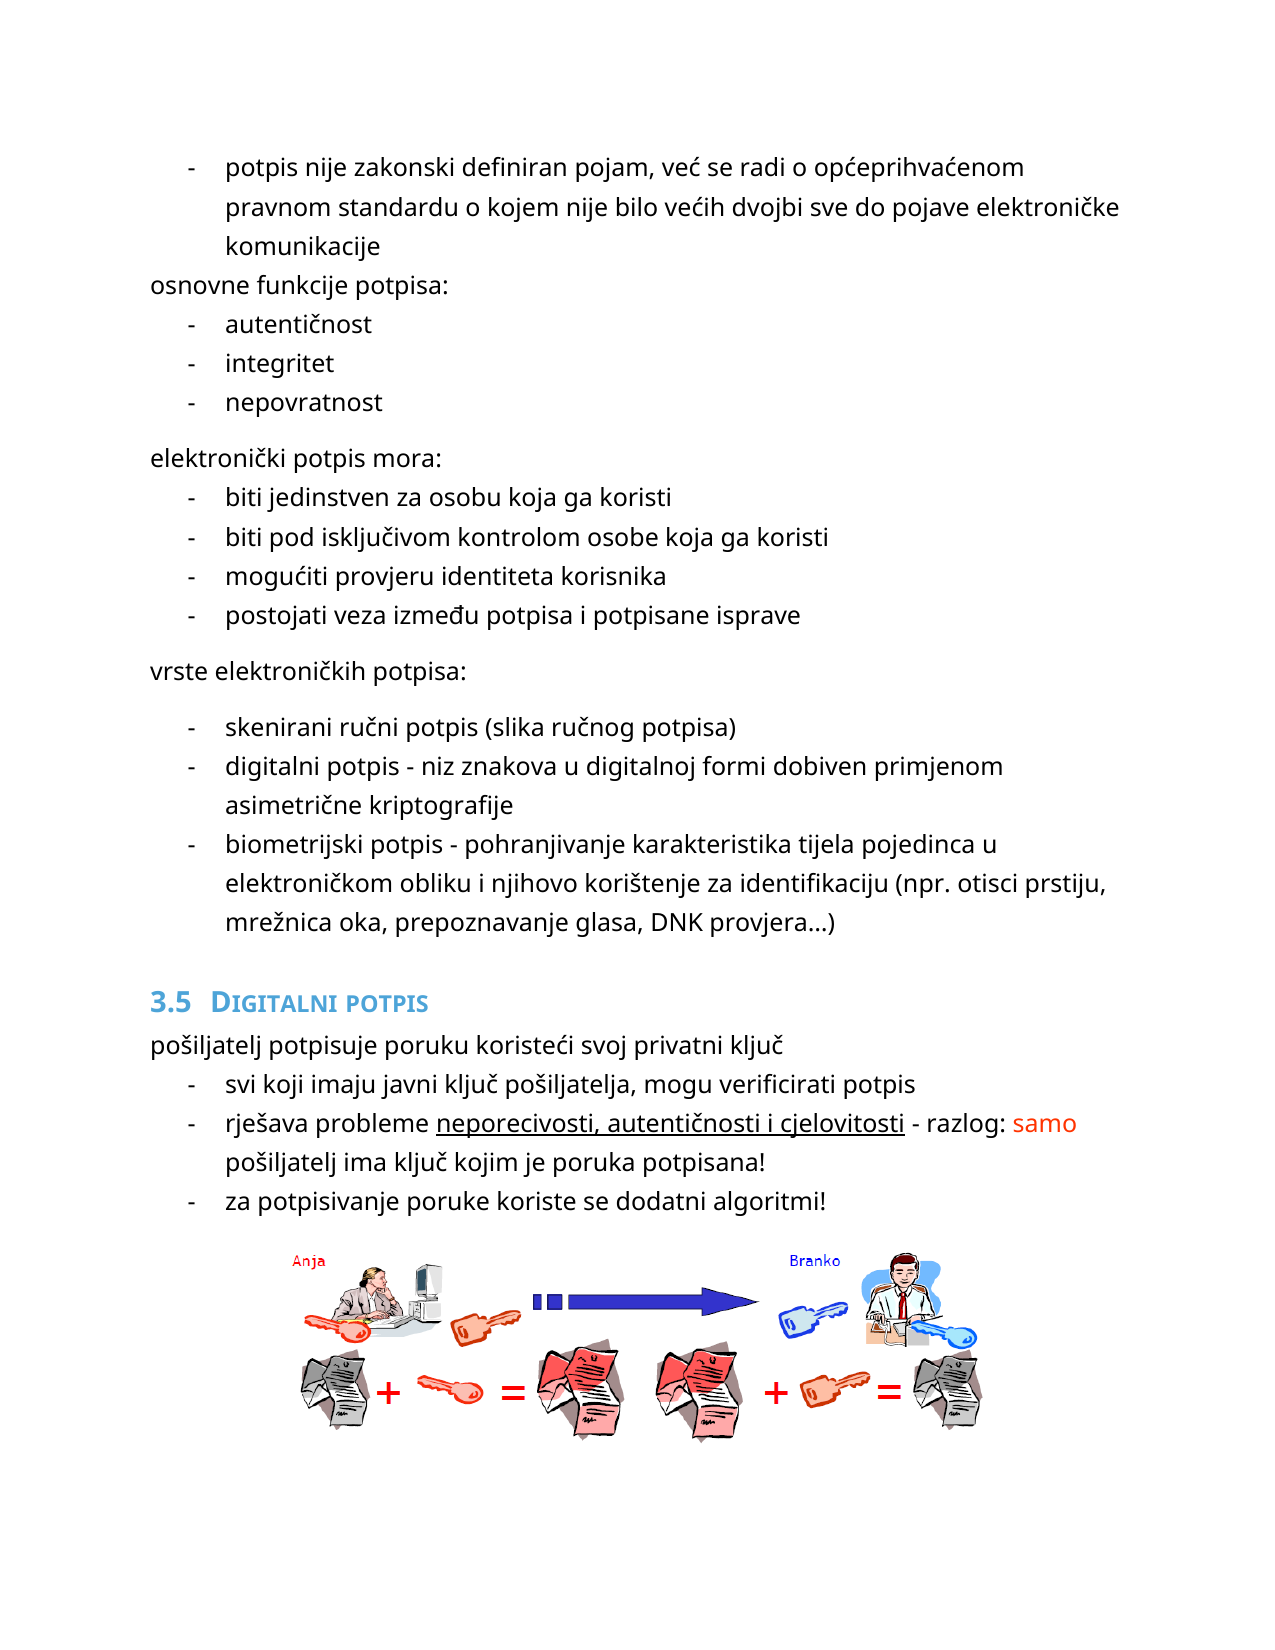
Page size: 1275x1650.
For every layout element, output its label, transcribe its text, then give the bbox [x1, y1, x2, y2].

list digitalni potpis - niz znakova u digitalnoj formi dobiven primjenom asimetrične kriptografije [187, 748, 1125, 822]
list za potpisivanje poruke koriste se dodatni algoritmi! [187, 1184, 1125, 1218]
list nepovratnost [187, 385, 1125, 419]
list rješava probleme neporecivosti, autentičnosti i cjelovitosti - razlog: samo pošiljatelj ima ključ kojim je poruka potpisana! [187, 1106, 1125, 1179]
list biti jedinstven za osobu koja ga koristi [187, 480, 1125, 514]
text elektronički potpis mora: [150, 441, 1125, 475]
subtitle Digitalni potpis [150, 982, 1125, 1021]
text osnovne funkcije potpisa: [150, 267, 1125, 302]
list biti pod isključivom kontrolom osobe koja ga koristi [187, 519, 1125, 553]
list biometrijski potpis - pohranjivanje karakteristika tijela pojedinca u elektroničkom obliku i njihovo korištenje za identifikaciju (npr. otisci prstiju, mrežnica oka, prepoznavanje glasa, DNK provjera…) [187, 827, 1125, 939]
list integritet [187, 346, 1125, 380]
text pošiljatelj potpisuje poruku koristeći svoj privatni ključ [150, 1027, 1125, 1061]
list skenirani ručni potpis (slika ručnog potpisa) [187, 709, 1125, 743]
list mogućiti provjeru identiteta korisnika [187, 558, 1125, 592]
picture [285, 1239, 990, 1445]
list autentičnost [187, 307, 1125, 341]
list svi koji imaju javni ključ pošiljatelja, mogu verificirati potpis [187, 1066, 1125, 1101]
list potpis nije zakonski definiran pojam, već se radi o općeprihvaćenom pravnom standardu o kojem nije bilo većih dvojbi sve do pojave elektroničke komunikacije [187, 150, 1125, 262]
text vrste elektroničkih potpisa: [150, 653, 1125, 687]
list postojati veza između potpisa i potpisane isprave [187, 597, 1125, 632]
